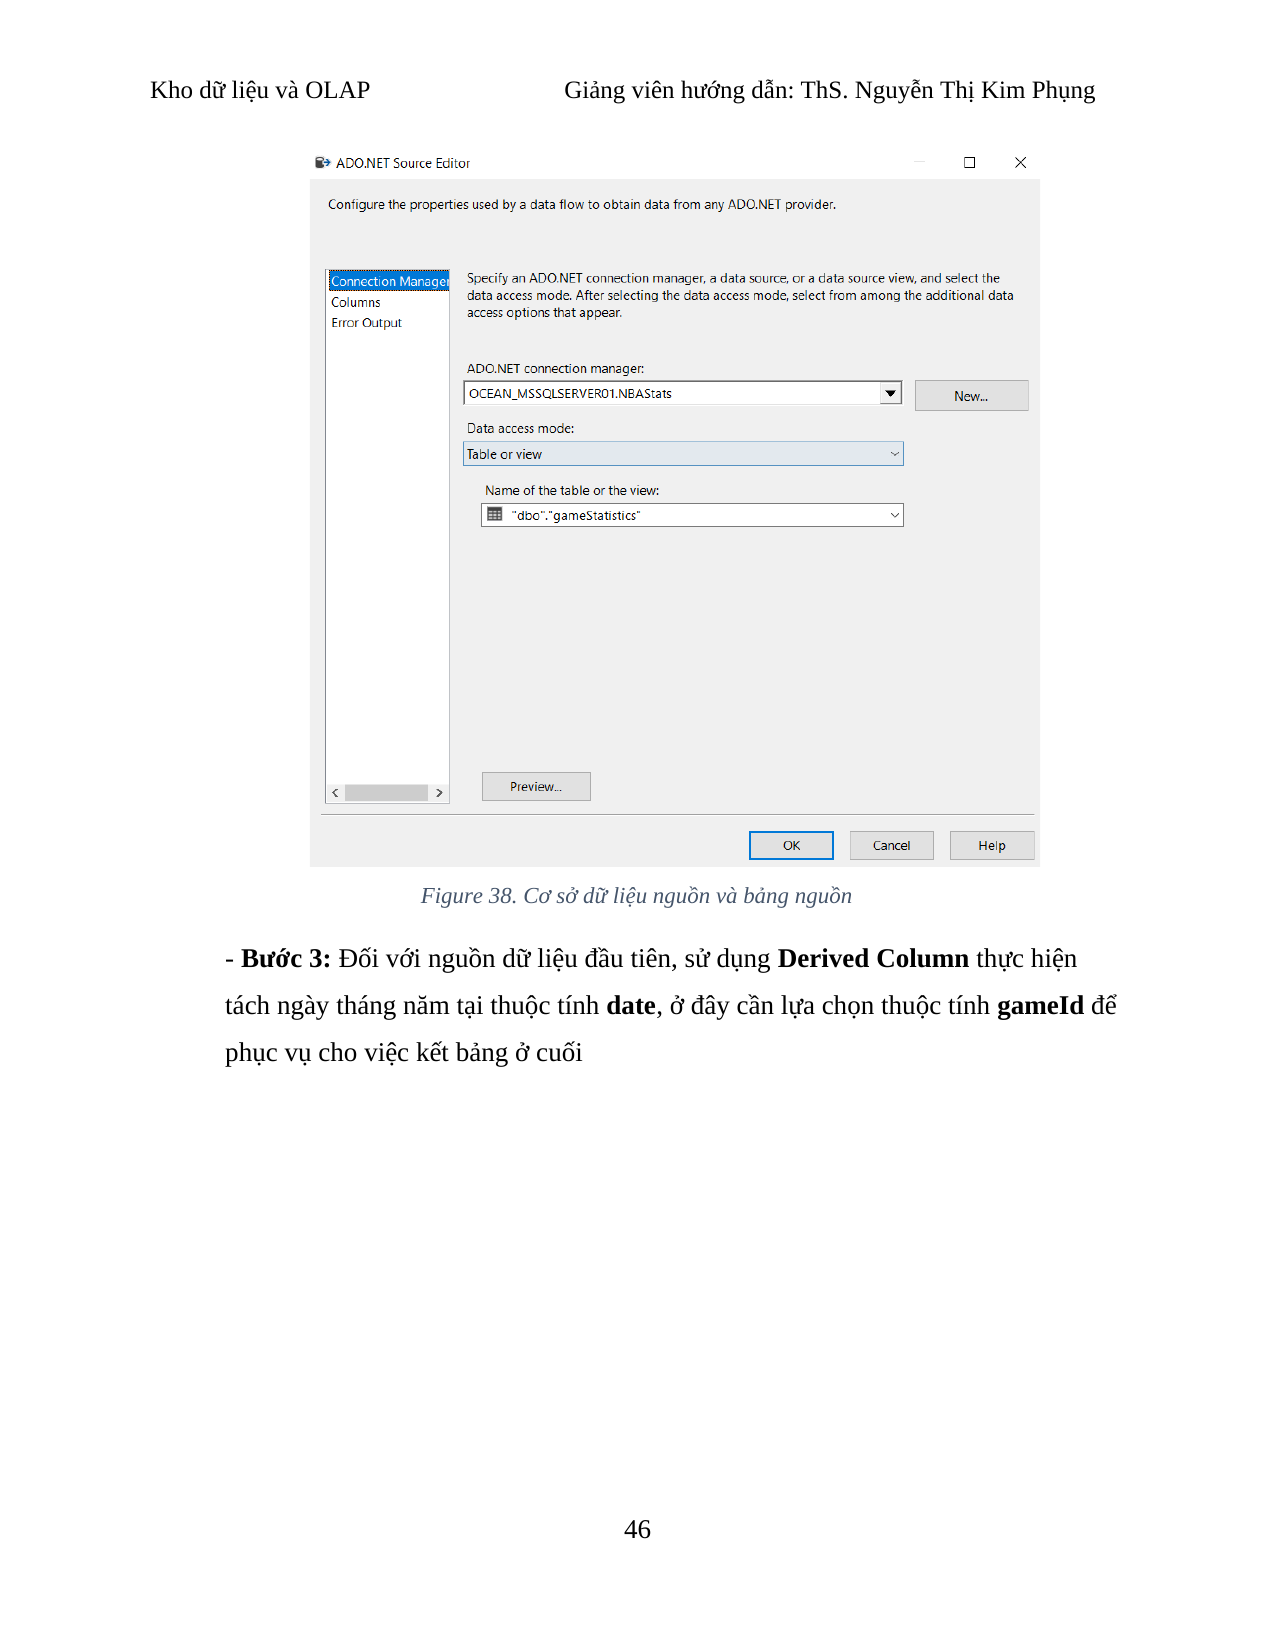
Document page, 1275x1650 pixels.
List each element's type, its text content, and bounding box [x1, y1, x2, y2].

picture [309, 150, 1041, 867]
text Figure 38. Cơ sở dữ liệu nguồn và bảng nguồn [150, 882, 1125, 908]
text - Bước 3: Đối với nguồn dữ liệu đầu tiên, sử dụng Derived Column thực hiện tách ngày tháng năm tại thuộc tính date, ở đây cần lựa chọn thuộc tính gameId để phục vụ cho việc kết bảng ở cuối [225, 942, 1125, 1067]
